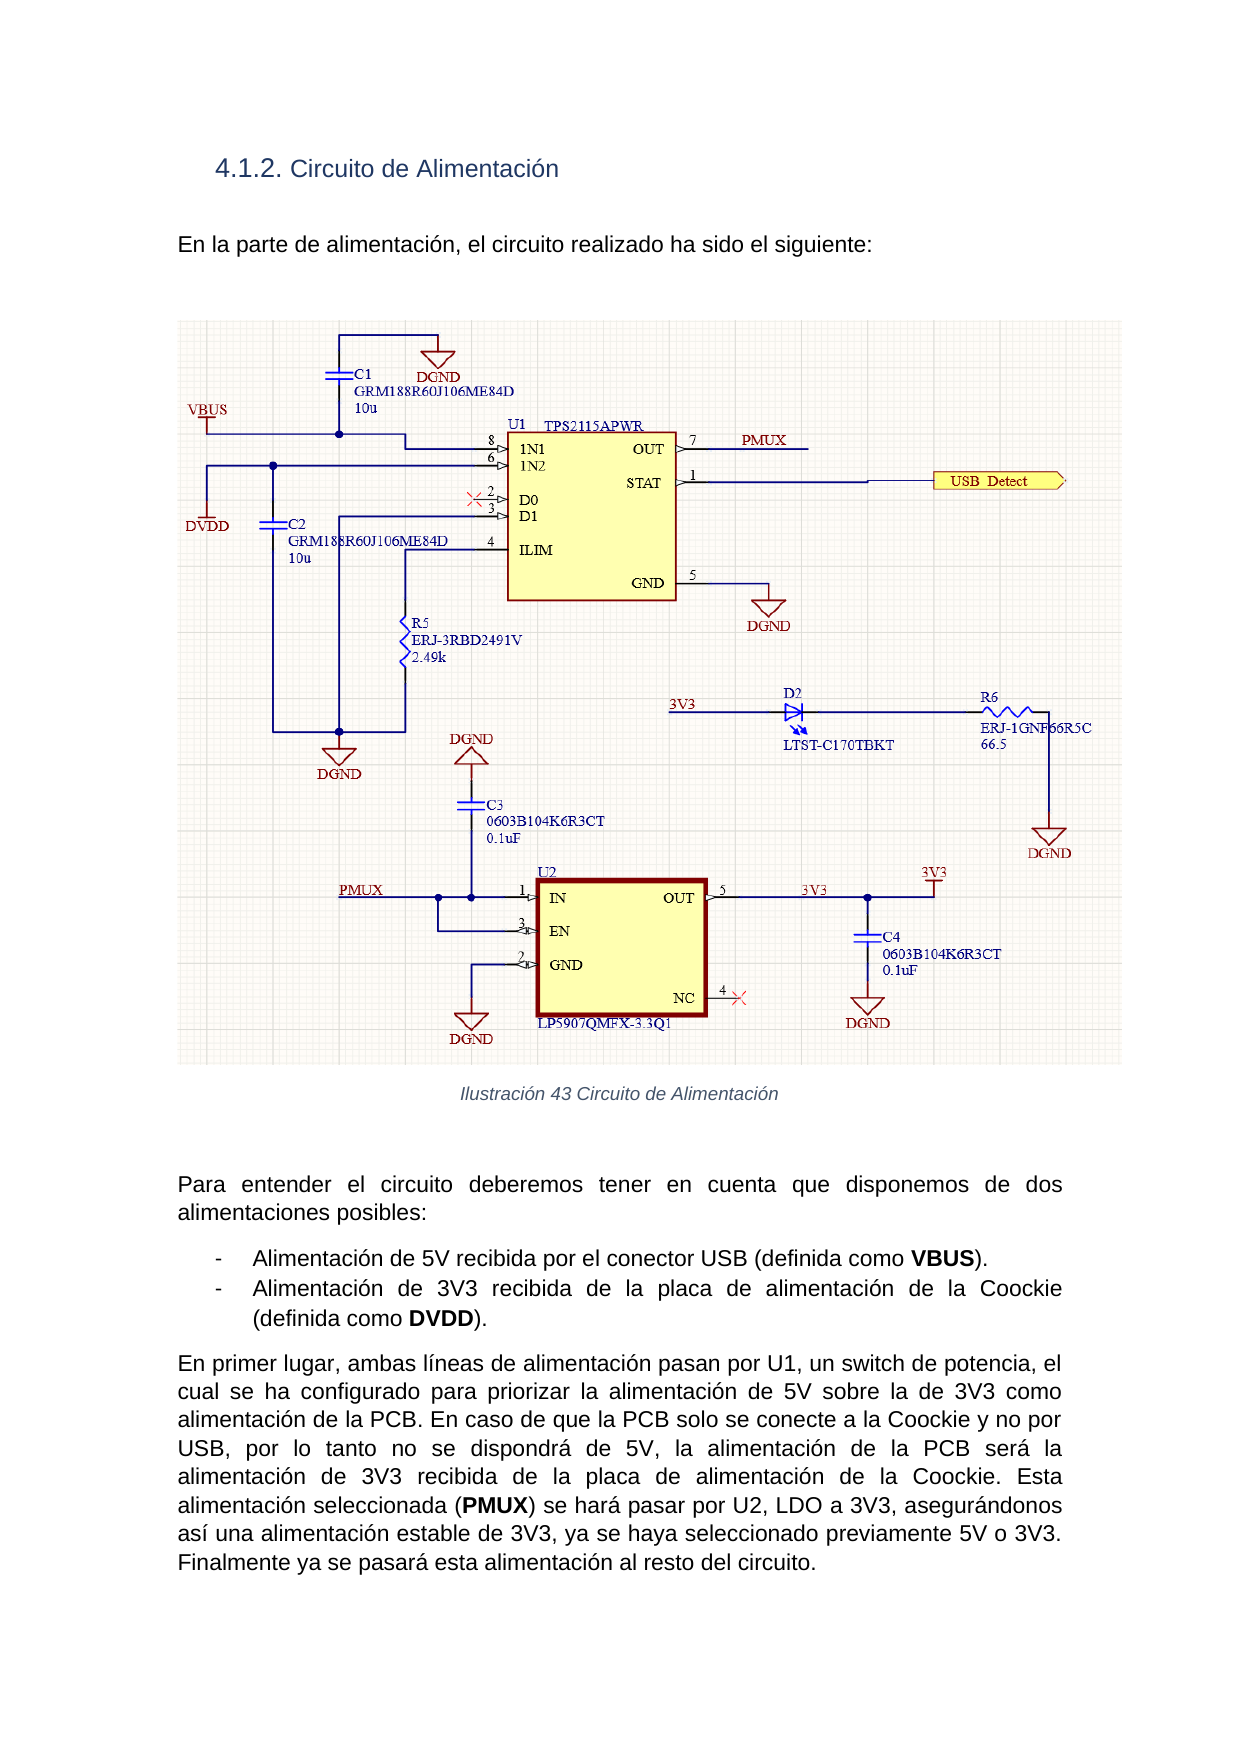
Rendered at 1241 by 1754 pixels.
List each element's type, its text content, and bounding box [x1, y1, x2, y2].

text En la parte de alimentación, el circuito realizado ha sido el siguiente: [177, 231, 1063, 257]
list Alimentación de 3V3 recibida de la placa de alimentación de la Coockie (definida como DVDD). [215, 1274, 1063, 1331]
subtitle Circuito de Alimentación [215, 152, 1063, 183]
text Para entender el circuito deberemos tener en cuenta que disponemos de dos alimentaciones posibles: [177, 1171, 1063, 1225]
text En primer lugar, ambas líneas de alimentación pasan por U1, un switch de potencia, el cual se ha configurado para priorizar la alimentación de 5V sobre la de 3V3 como alimentación de la PCB. En caso de que la PCB solo se conecte a la Coockie y no por USB, por lo tanto no se dispondrá de 5V, la alimentación de la PCB será la alimentación de 3V3 recibida de la placa de alimentación de la Coockie. Esta alimentación seleccionada (PMUX) se hará pasar por U2, LDO a 3V3, asegurándonos así una alimentación estable de 3V3, ya se haya seleccionado previamente 5V o 3V3. Finalmente ya se pasará esta alimentación al resto del circuito. [177, 1349, 1063, 1575]
picture [177, 320, 1122, 1065]
list Alimentación de 5V recibida por el conector USB (definida como VBUS). [215, 1244, 1063, 1272]
text Ilustración 43 Circuito de Alimentación [177, 1083, 1063, 1105]
